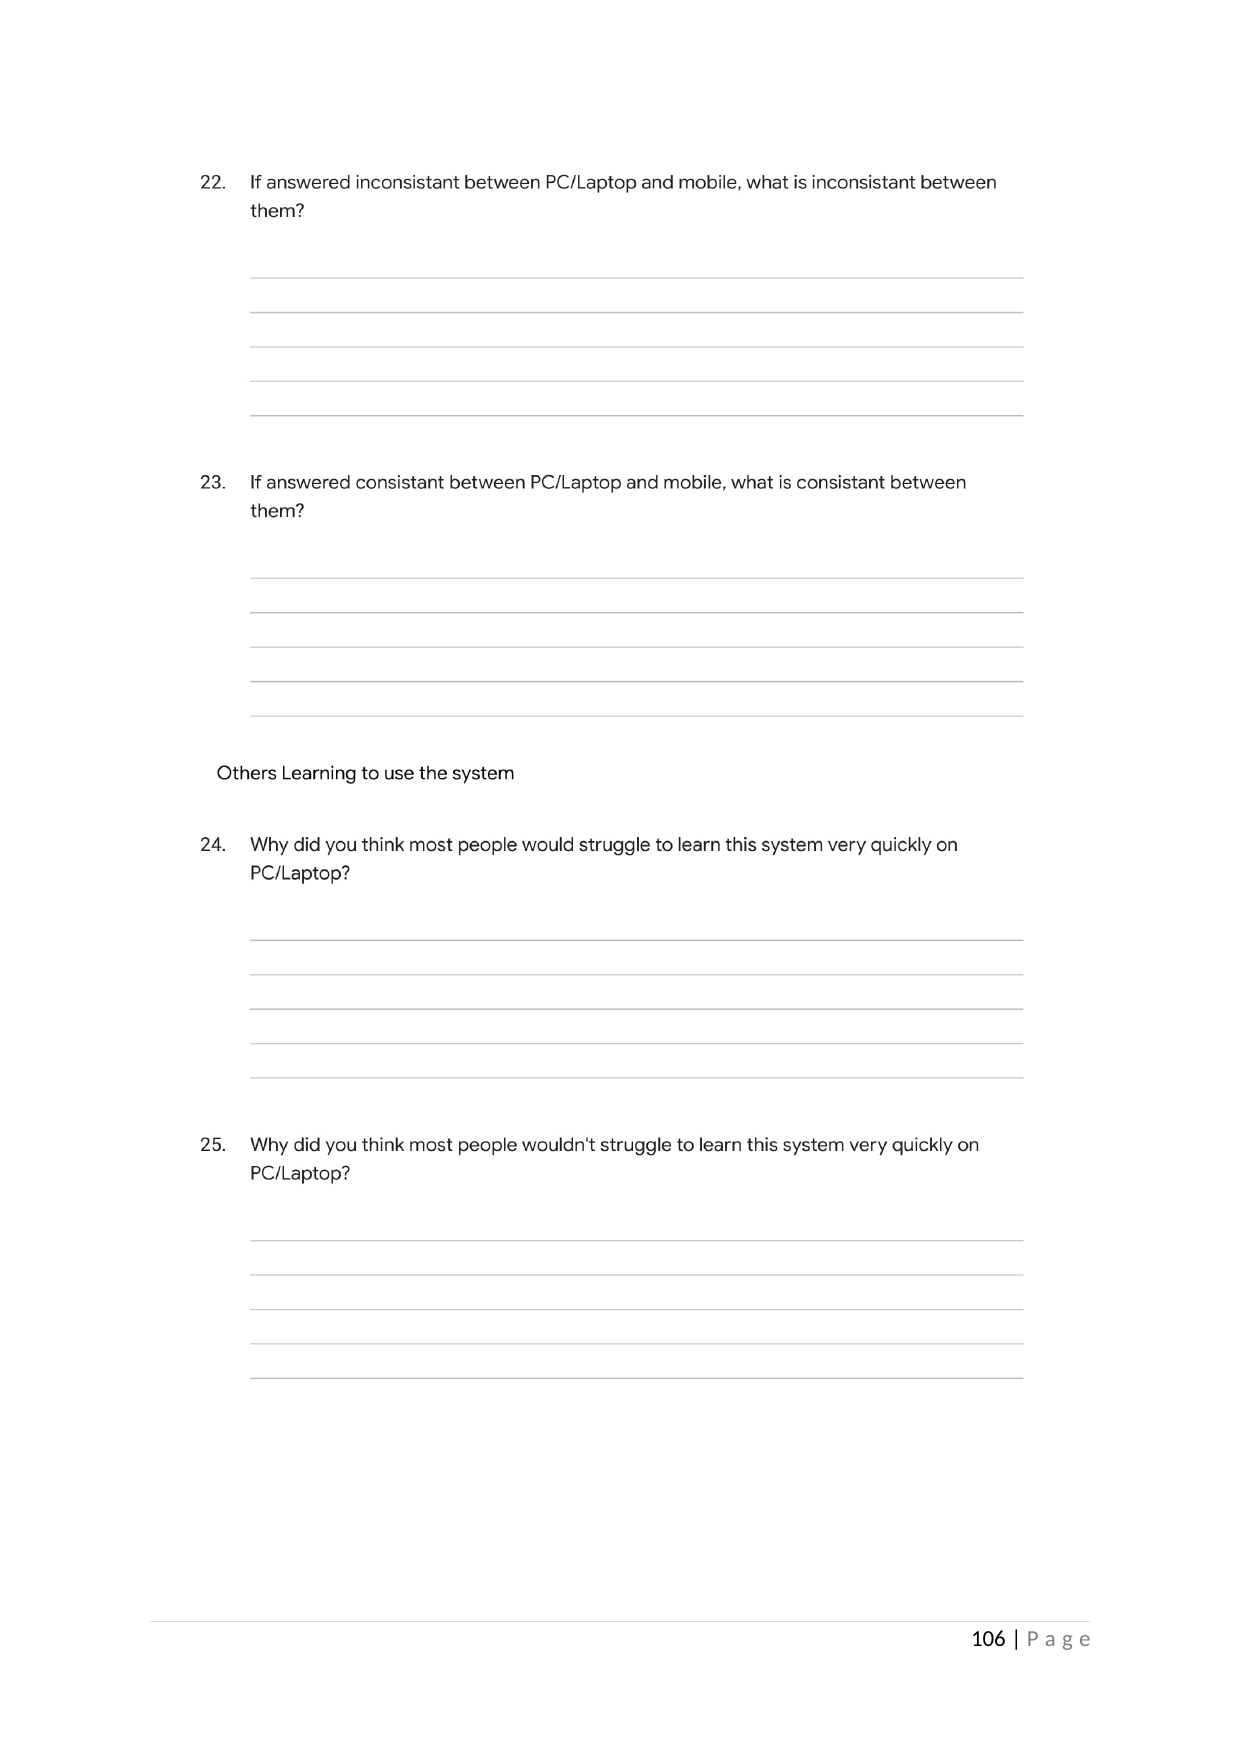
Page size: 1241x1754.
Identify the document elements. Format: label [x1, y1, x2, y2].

picture [150, 150, 1091, 1481]
